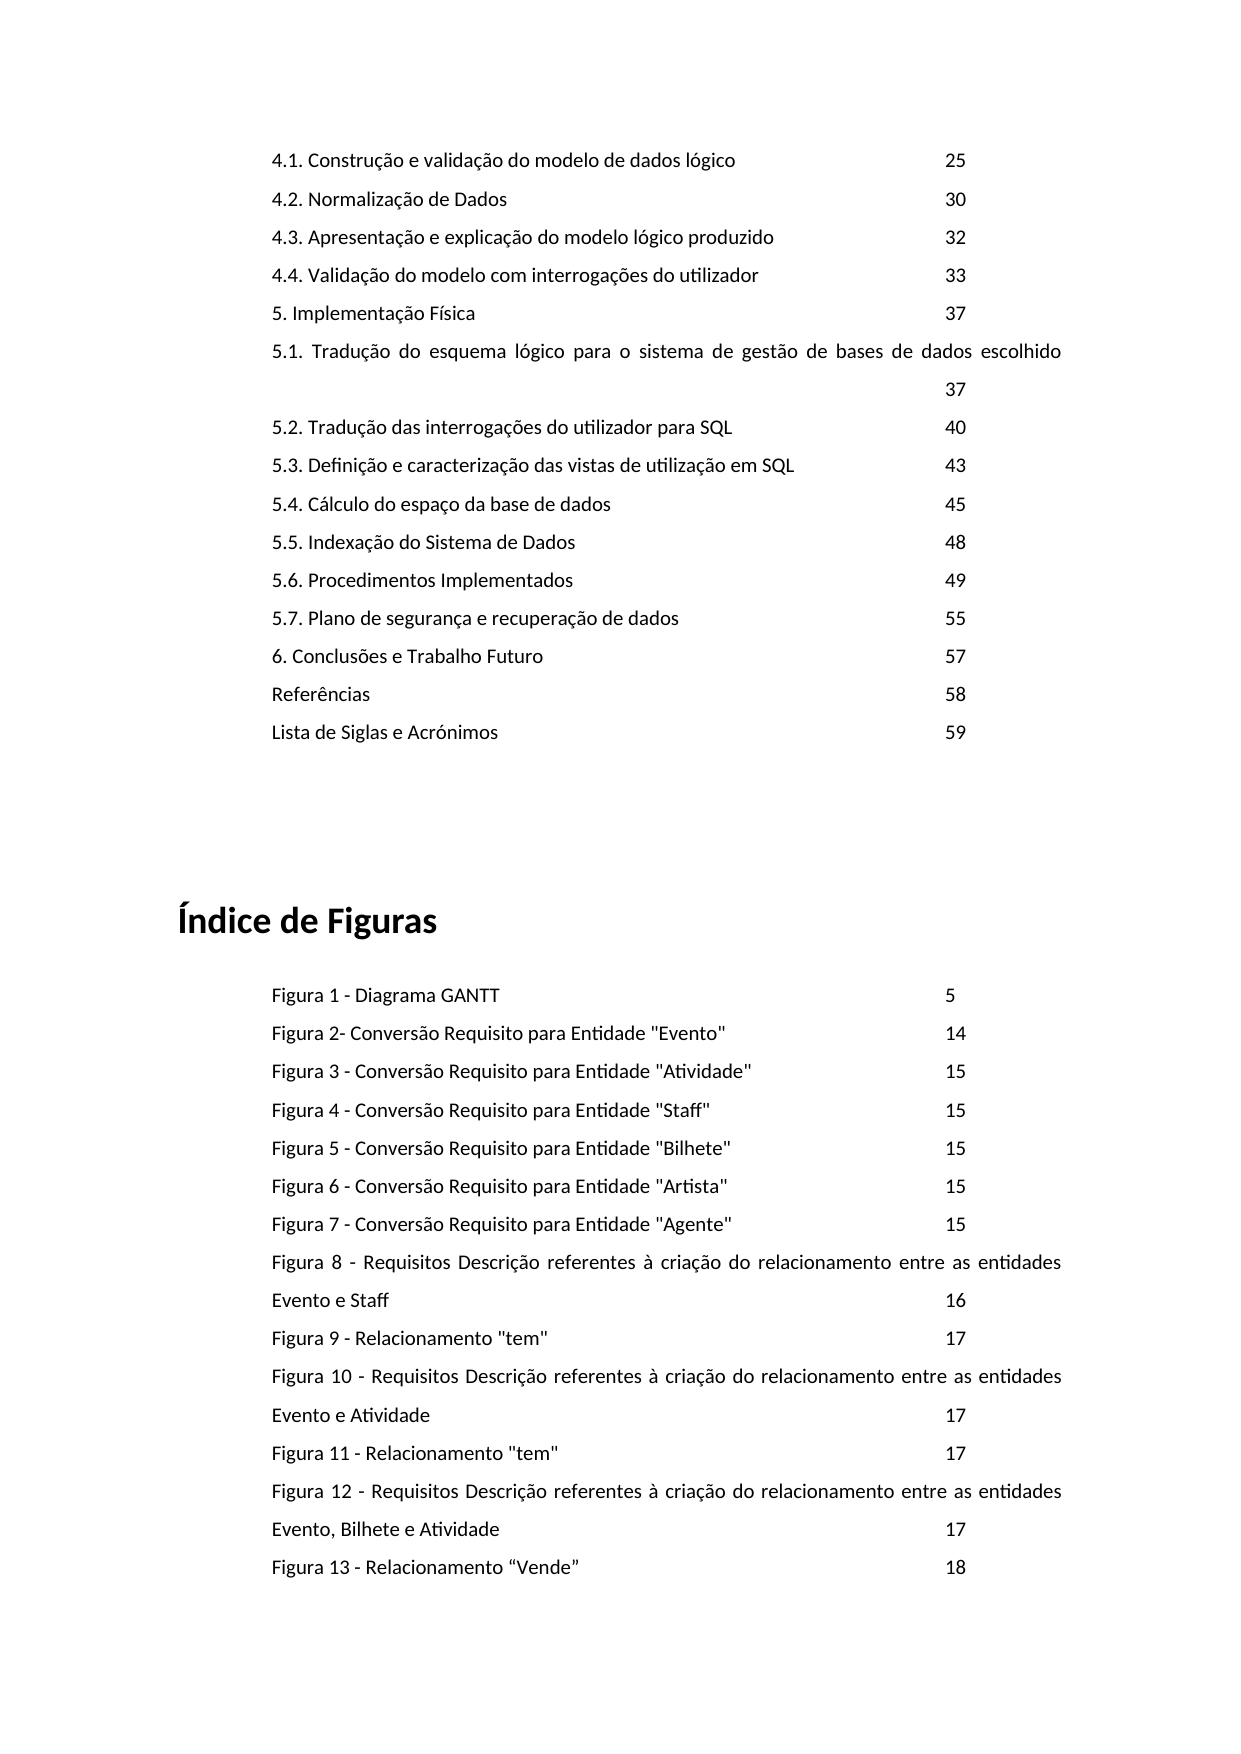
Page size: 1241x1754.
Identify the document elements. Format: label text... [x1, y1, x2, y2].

text Figura 3 - Conversão Requisito para Entidade "Atividade" 15 [272, 1059, 1063, 1084]
text Figura 1 - Diagrama GANTT 5 [272, 982, 1063, 1008]
text Figura 7 - Conversão Requisito para Entidade "Agente" 15 [272, 1211, 1063, 1237]
text Figura 12 - Requisitos Descrição referentes à criação do relacionamento entre as entidades Evento, Bilhete e Atividade 17 [272, 1478, 1063, 1542]
text Figura 6 - Conversão Requisito para Entidade "Artista" 15 [272, 1173, 1063, 1198]
subtitle Índice de Figuras [177, 897, 1063, 943]
text Figura 5 - Conversão Requisito para Entidade "Bilhete" 15 [272, 1135, 1063, 1160]
text Figura 11 - Relacionamento "tem" 17 [272, 1440, 1063, 1465]
text Figura 10 - Requisitos Descrição referentes à criação do relacionamento entre as entidades Evento e Atividade 17 [272, 1364, 1063, 1427]
text Figura 2- Conversão Requisito para Entidade "Evento" 14 [272, 1021, 1063, 1046]
text Figura 8 - Requisitos Descrição referentes à criação do relacionamento entre as entidades Evento e Staff 16 [272, 1249, 1063, 1313]
text Figura 4 - Conversão Requisito para Entidade "Staff" 15 [272, 1097, 1063, 1122]
text Figura 13 - Relacionamento “Vende” 18 [272, 1554, 1063, 1580]
text Figura 9 - Relacionamento "tem" 17 [272, 1326, 1063, 1351]
